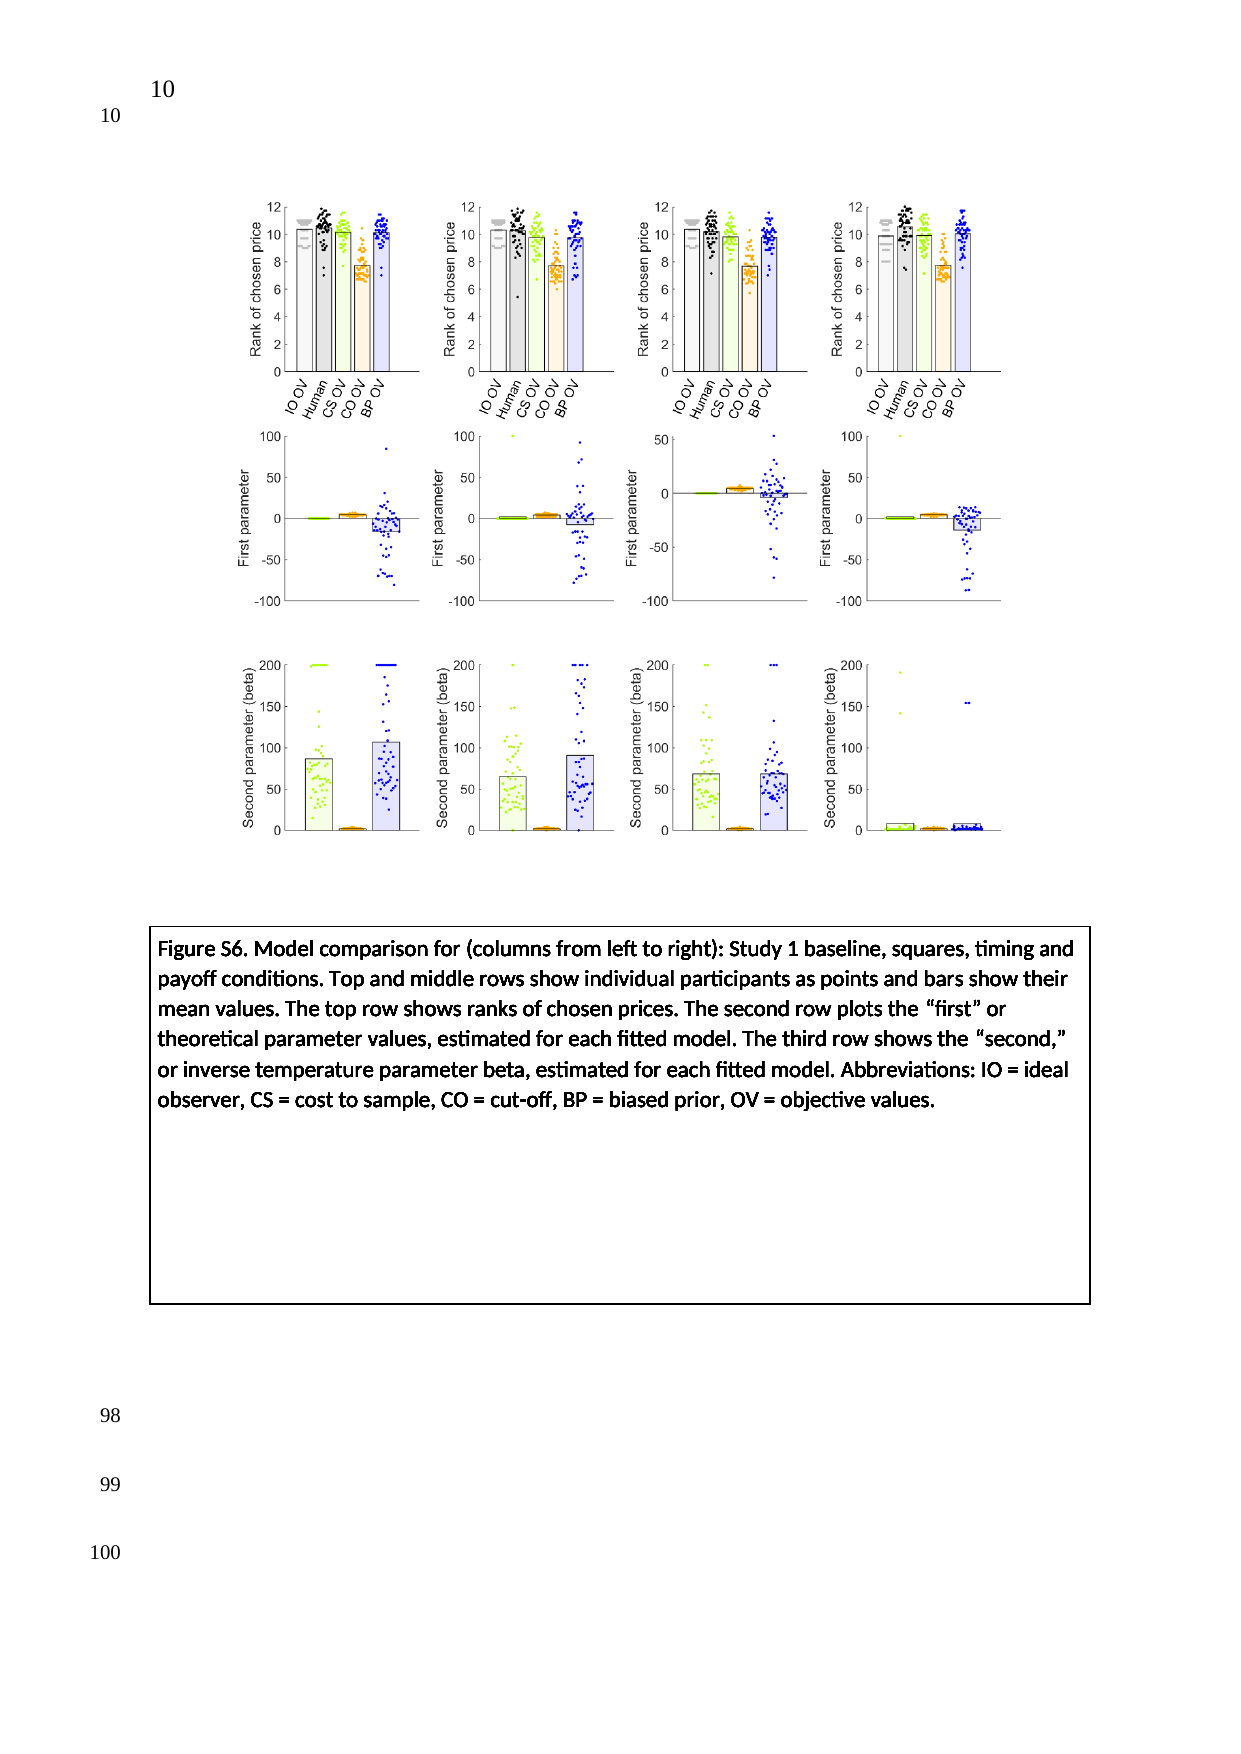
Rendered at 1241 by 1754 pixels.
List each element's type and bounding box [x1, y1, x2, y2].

picture [150, 149, 1090, 914]
